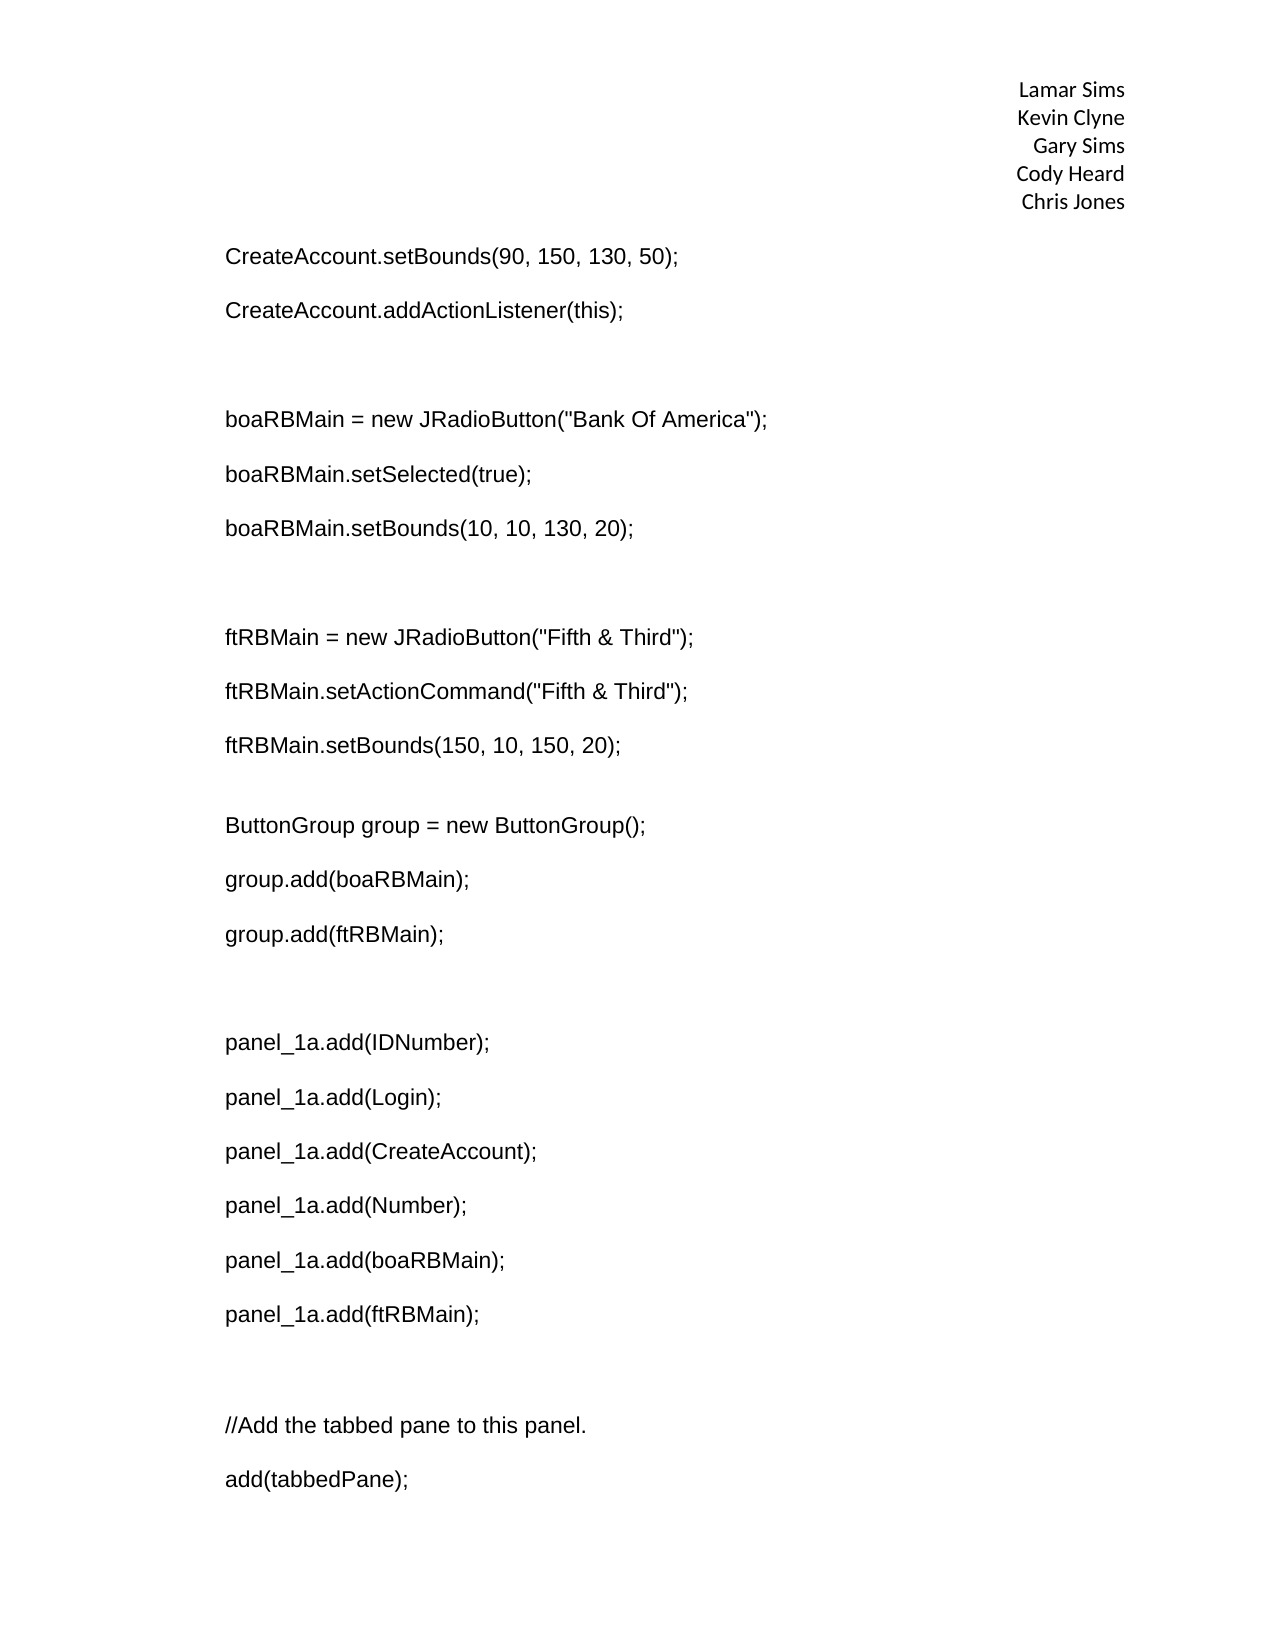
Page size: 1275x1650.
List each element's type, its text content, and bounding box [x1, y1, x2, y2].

text panel_1a.add(Number); [150, 1192, 1125, 1219]
text CreateAccount.addActionListener(this); [150, 297, 1125, 324]
text boaRBMain.setBounds(10, 10, 130, 20); [150, 515, 1125, 541]
text boaRBMain.setSelected(true); [150, 461, 1125, 487]
text add(tabbedPane); [150, 1466, 1125, 1492]
text panel_1a.add(ftRBMain); [150, 1301, 1125, 1328]
text //Add the tabbed pane to this panel. [150, 1412, 1125, 1438]
text boaRBMain = new JRadioButton("Bank Of America"); [150, 406, 1125, 433]
text panel_1a.add(boaRBMain); [150, 1247, 1125, 1273]
text panel_1a.add(IDNumber); [150, 1029, 1125, 1056]
text ButtonGroup group = new ButtonGroup(); [150, 812, 1125, 838]
text group.add(ftRBMain); [150, 921, 1125, 947]
text panel_1a.add(CreateAccount); [150, 1138, 1125, 1164]
text panel_1a.add(Login); [150, 1084, 1125, 1110]
text ftRBMain = new JRadioButton("Fifth & Third"); [150, 624, 1125, 650]
text ftRBMain.setActionCommand("Fifth & Third"); [150, 678, 1125, 704]
text group.add(boaRBMain); [150, 866, 1125, 893]
text ftRBMain.setBounds(150, 10, 150, 20); [150, 732, 1125, 759]
text CreateAccount.setBounds(90, 150, 130, 50); [150, 243, 1125, 269]
